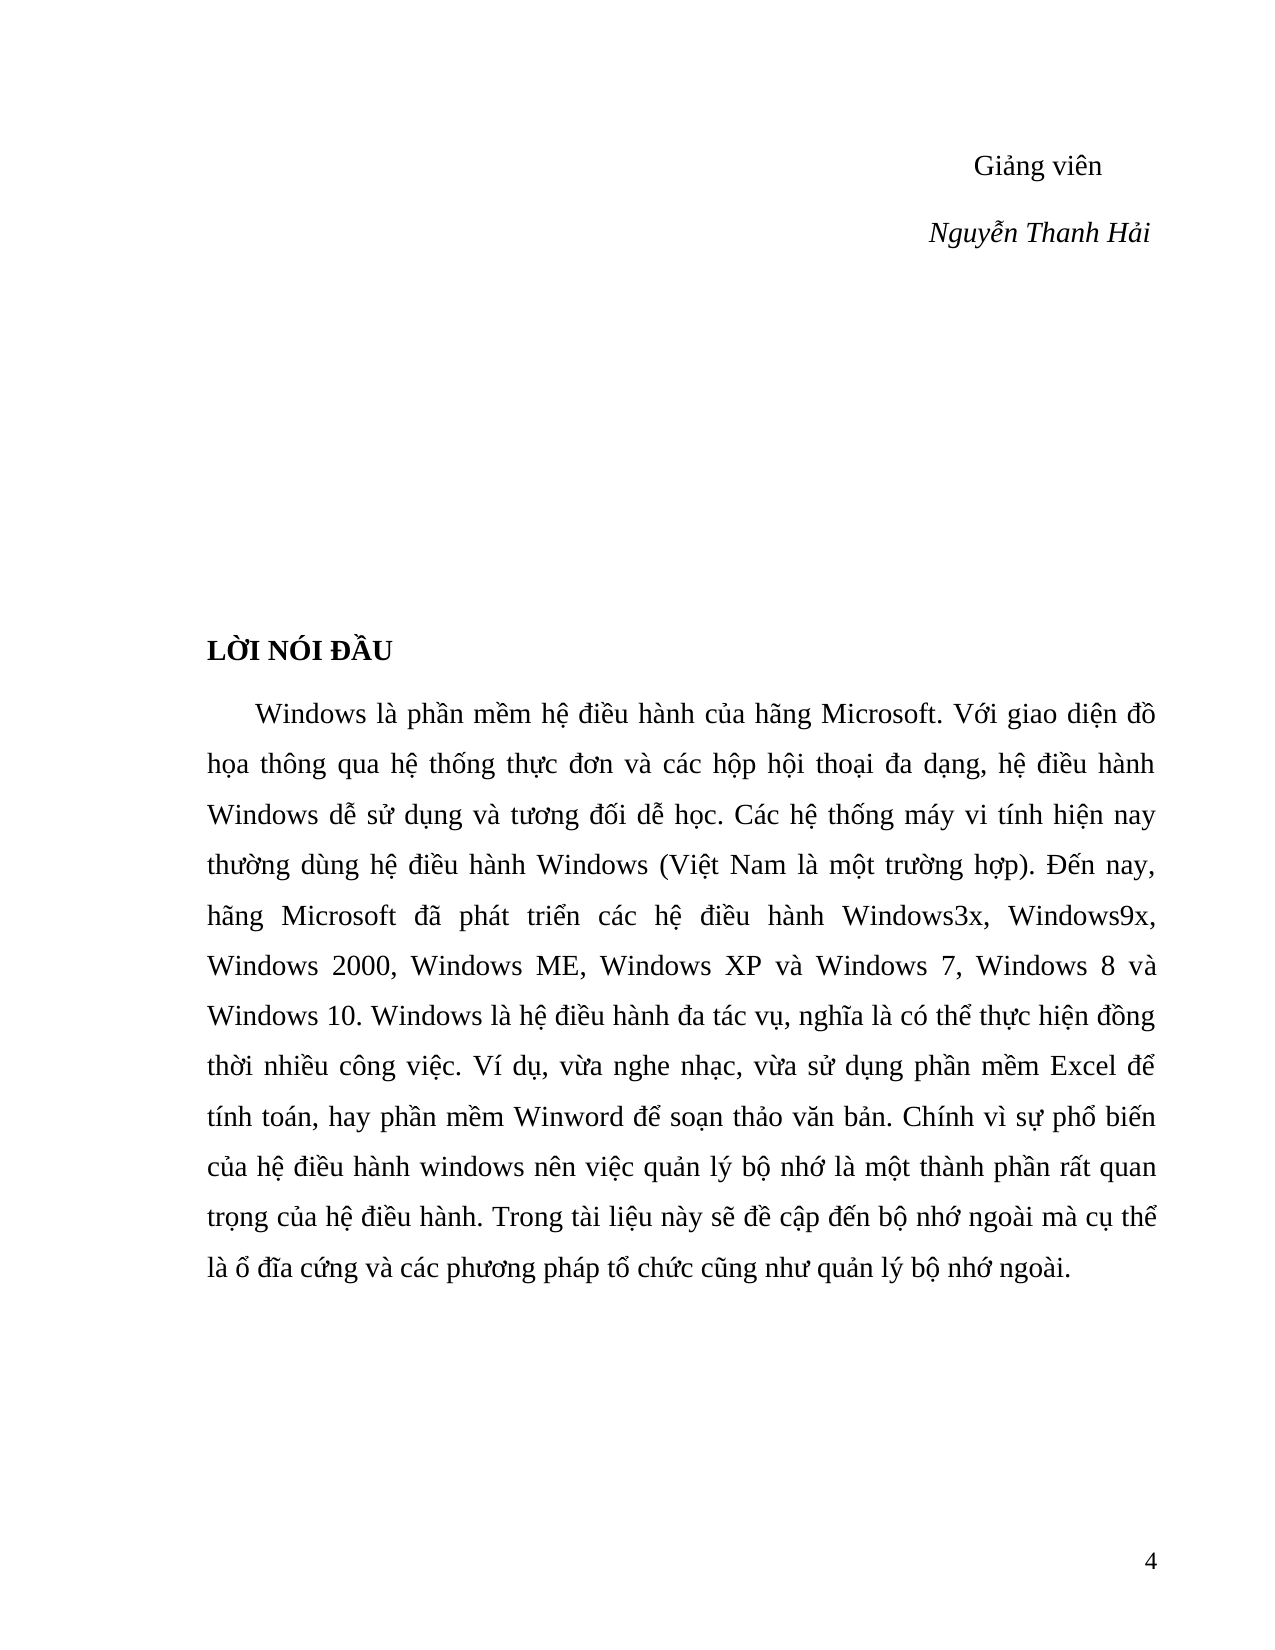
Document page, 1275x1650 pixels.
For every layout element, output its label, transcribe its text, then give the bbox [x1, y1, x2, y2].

subtitle LỜI NÓI ĐẦU [207, 633, 1157, 667]
text Windows là phần mềm hệ điều hành của hãng Microsoft. Với giao diện đồ họa thông qua hệ thống thực đơn và các hộp hội thoại đa dạng, hệ điều hành Windows dễ sử dụng và tương đối dễ học. Các hệ thống máy vi tính hiện nay thường dùng hệ điều hành Windows (Việt Nam là một trường hợp). Đến nay, hãng Microsoft đã phát triển các hệ điều hành Windows3x, Windows9x, Windows 2000, Windows ME, Windows XP và Windows 7, Windows 8 và Windows 10. Windows là hệ điều hành đa tác vụ, nghĩa là có thể thực hiện đồng thời nhiều công việc. Ví dụ, vừa nghe nhạc, vừa sử dụng phần mềm Excel để tính toán, hay phần mềm Winword để soạn thảo văn bản. Chính vì sự phổ biến của hệ điều hành windows nên việc quản lý bộ nhớ là một thành phần rất quan trọng của hệ điều hành. Trong tài liệu này sẽ đề cập đến bộ nhớ ngoài mà cụ thể là ổ đĩa cứng và các phương pháp tổ chức cũng như quản lý bộ nhớ ngoài. [207, 696, 1157, 1283]
text Nguyễn Thanh Hải [207, 215, 1157, 248]
text Giảng viên [207, 148, 1157, 181]
